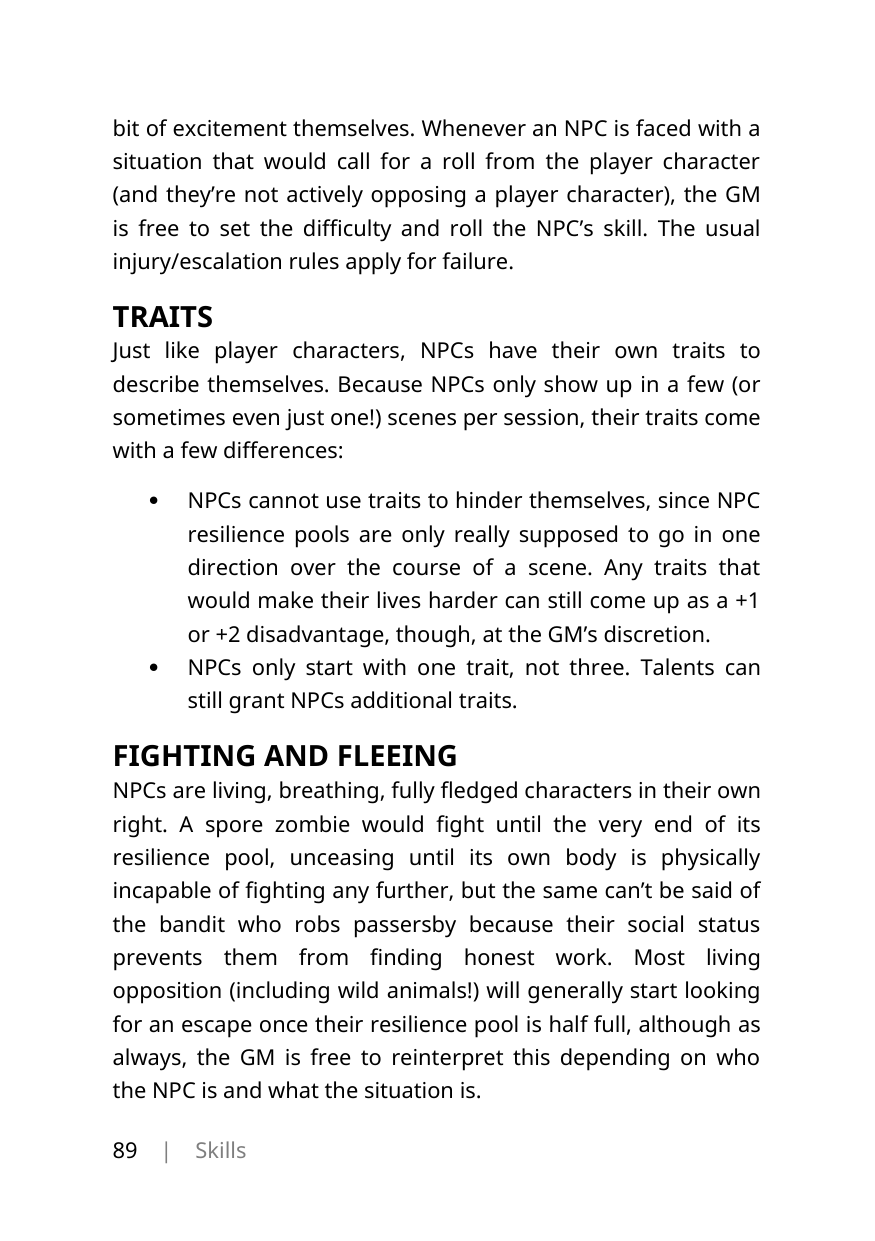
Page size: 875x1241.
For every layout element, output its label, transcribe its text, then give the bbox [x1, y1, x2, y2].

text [112, 112, 762, 276]
subtitle Traits [112, 296, 762, 336]
list NPCs cannot use traits to hinder themselves, since NPC resilience pools are only really supposed to go in one direction over the course of a scene. Any traits that would make their lives harder can still come up as a +1 or +2 disadvantage, though, at the GM’s discretion. [150, 486, 762, 649]
subtitle Fighting and fleeing [112, 736, 762, 775]
text Just like player characters, NPCs have their own traits to describe themselves. Because NPCs only show up in a few (or sometimes even just one!) scenes per session, their traits come with a few differences: [112, 336, 762, 465]
list NPCs only start with one trait, not three. Talents can still grant NPCs additional traits. [150, 652, 762, 715]
text NPCs are living, breathing, fully fledged characters in their own right. A spore zombie would fight until the very end of its resilience pool, unceasing until its own body is physically incapable of fighting any further, but the same can’t be said of the bandit who robs passersby because their social status prevents them from finding honest work. Most living opposition (including wild animals!) will generally start looking for an escape once their resilience pool is half full, although as always, the GM is free to reinterpret this depending on who the NPC is and what the situation is. [112, 775, 762, 1105]
